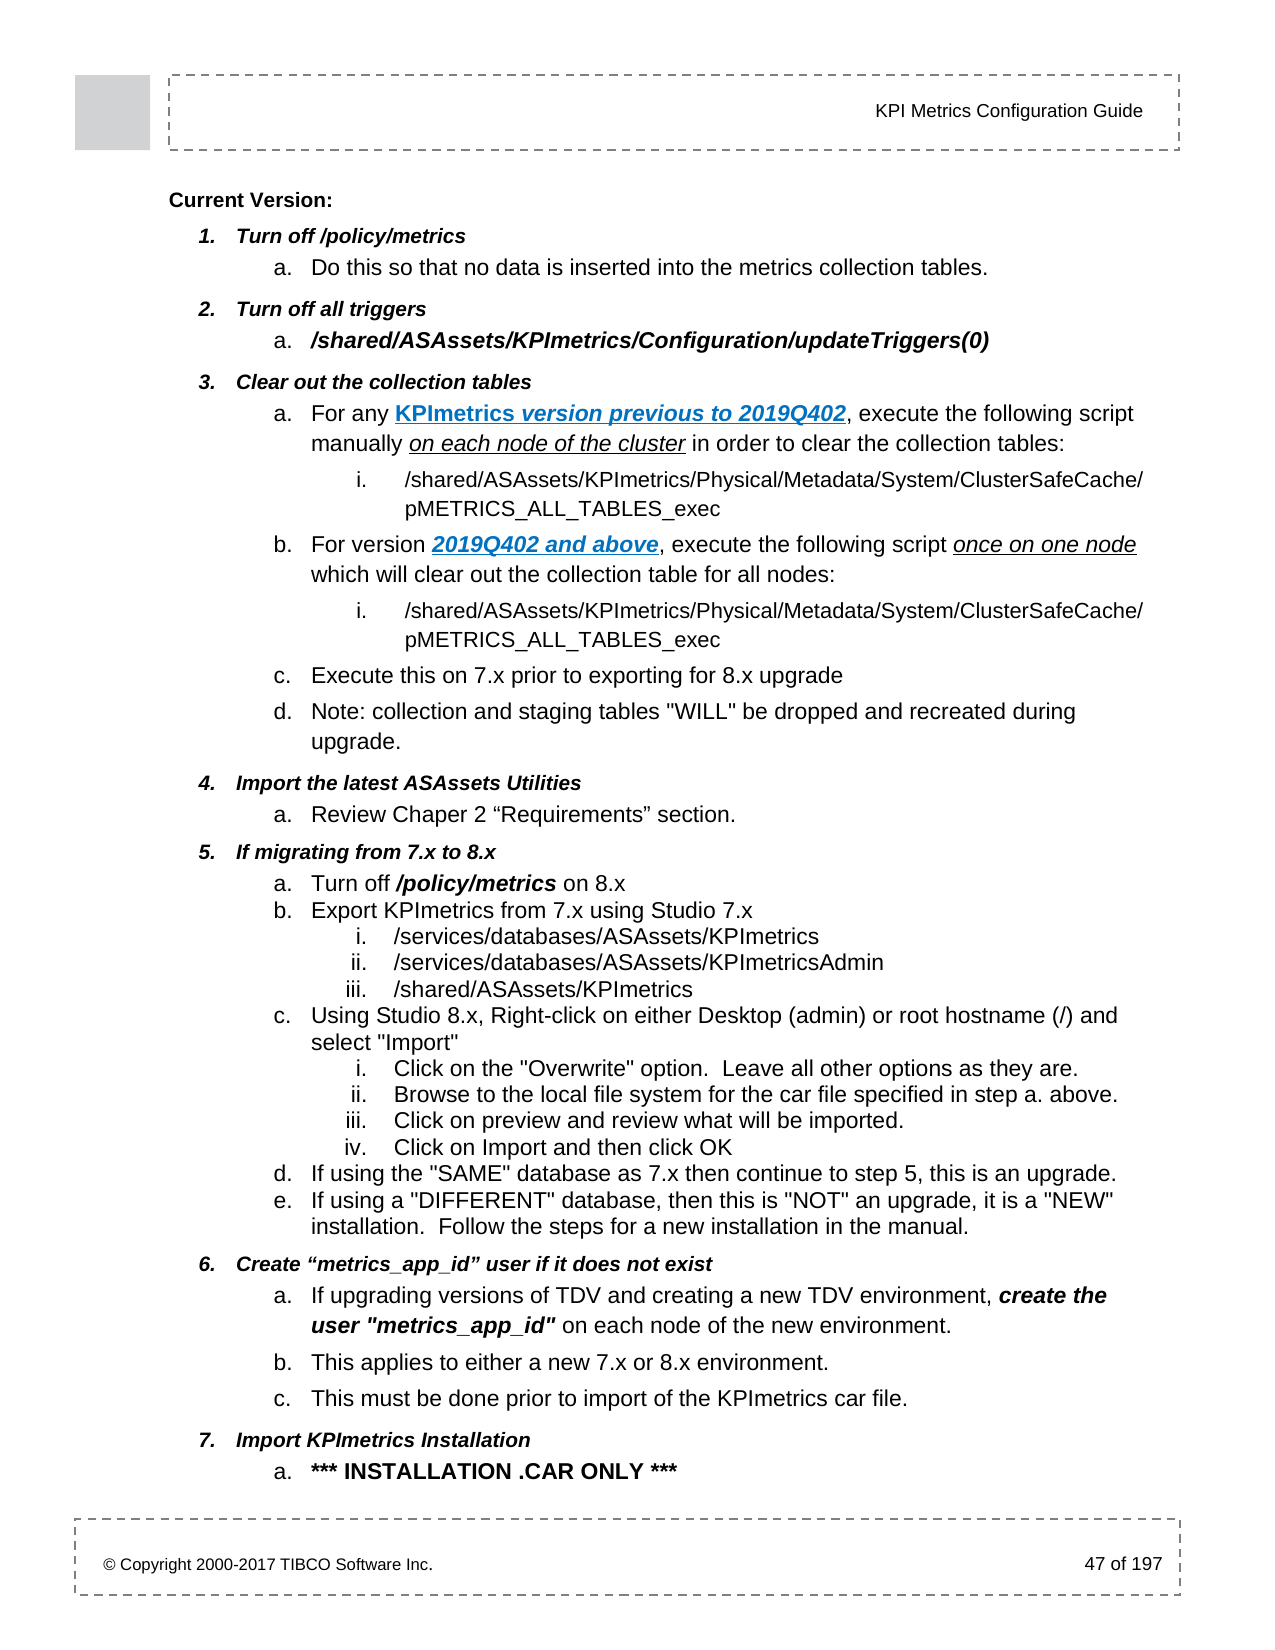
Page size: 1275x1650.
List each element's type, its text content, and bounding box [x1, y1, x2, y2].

list Execute this on 7.x prior to exporting for 8.x upgrade [273, 662, 1161, 688]
list For any KPImetrics version previous to 2019Q402, execute the following script manually on each node of the cluster in order to clear the collection tables: [273, 400, 1161, 457]
list Note: collection and staging tables "WILL" be dropped and recreated during upgrade. [273, 698, 1161, 755]
subtitle Turn off /policy/metrics [198, 224, 1162, 248]
subtitle Clear out the collection tables [198, 370, 1162, 394]
list Do this so that no data is inserted into the metrics collection tables. [273, 254, 1161, 281]
list This applies to either a new 7.x or 8.x environment. [273, 1349, 1161, 1375]
list /shared/ASAssets/KPImetrics/Physical/Metadata/System/ClusterSafeCache/ pMETRICS_ALL_TABLES_exec [367, 467, 1161, 521]
list For version 2019Q402 and above, execute the following script once on one node which will clear out the collection table for all nodes: [273, 531, 1161, 587]
list Using Studio 8.x, Right-click on either Desktop (admin) or root hostname (/) and select "Import" [273, 1002, 1162, 1055]
list Click on Import and then click OK [367, 1134, 1162, 1160]
list /shared/ASAssets/KPImetrics/Configuration/updateTriggers(0) [273, 327, 1161, 353]
subtitle If migrating from 7.x to 8.x [198, 840, 1162, 864]
list /shared/ASAssets/KPImetrics [367, 976, 1162, 1002]
list /services/databases/ASAssets/KPImetricsAdmin [367, 949, 1162, 976]
list /shared/ASAssets/KPImetrics/Physical/Metadata/System/ClusterSafeCache/ pMETRICS_ALL_TABLES_exec [367, 597, 1161, 652]
list Export KPImetrics from 7.x using Studio 7.x [273, 897, 1162, 923]
list Click on preview and review what will be imported. [367, 1107, 1162, 1134]
list If upgrading versions of TDV and creating a new TDV environment, create the user "metrics_app_id" on each node of the new environment. [273, 1282, 1161, 1338]
subtitle Turn off all triggers [198, 297, 1162, 321]
list Review Chaper 2 “Requirements” section. [273, 801, 1162, 828]
list If using a "DIFFERENT" database, then this is "NOT" an upgrade, it is a "NEW" installation. Follow the steps for a new installation in the manual. [273, 1187, 1162, 1239]
subtitle Create “metrics_app_id” user if it does not exist [198, 1252, 1162, 1276]
list Browse to the local file system for the car file specified in step a. above. [367, 1081, 1162, 1107]
subtitle Import KPImetrics Installation [198, 1428, 1162, 1452]
list If using the "SAME" database as 7.x then continue to step 5, this is an upgrade. [273, 1160, 1162, 1187]
list *** INSTALLATION .CAR ONLY *** [273, 1458, 1162, 1484]
list This must be done prior to import of the KPImetrics car file. [273, 1385, 1161, 1411]
subtitle Current Version: [169, 187, 1162, 211]
list Click on the "Overwrite" option. Leave all other options as they are. [367, 1055, 1162, 1081]
list Turn off /policy/metrics on 8.x [273, 870, 1162, 897]
subtitle Import the latest ASAssets Utilities [198, 771, 1162, 795]
list /services/databases/ASAssets/KPImetrics [367, 923, 1162, 949]
